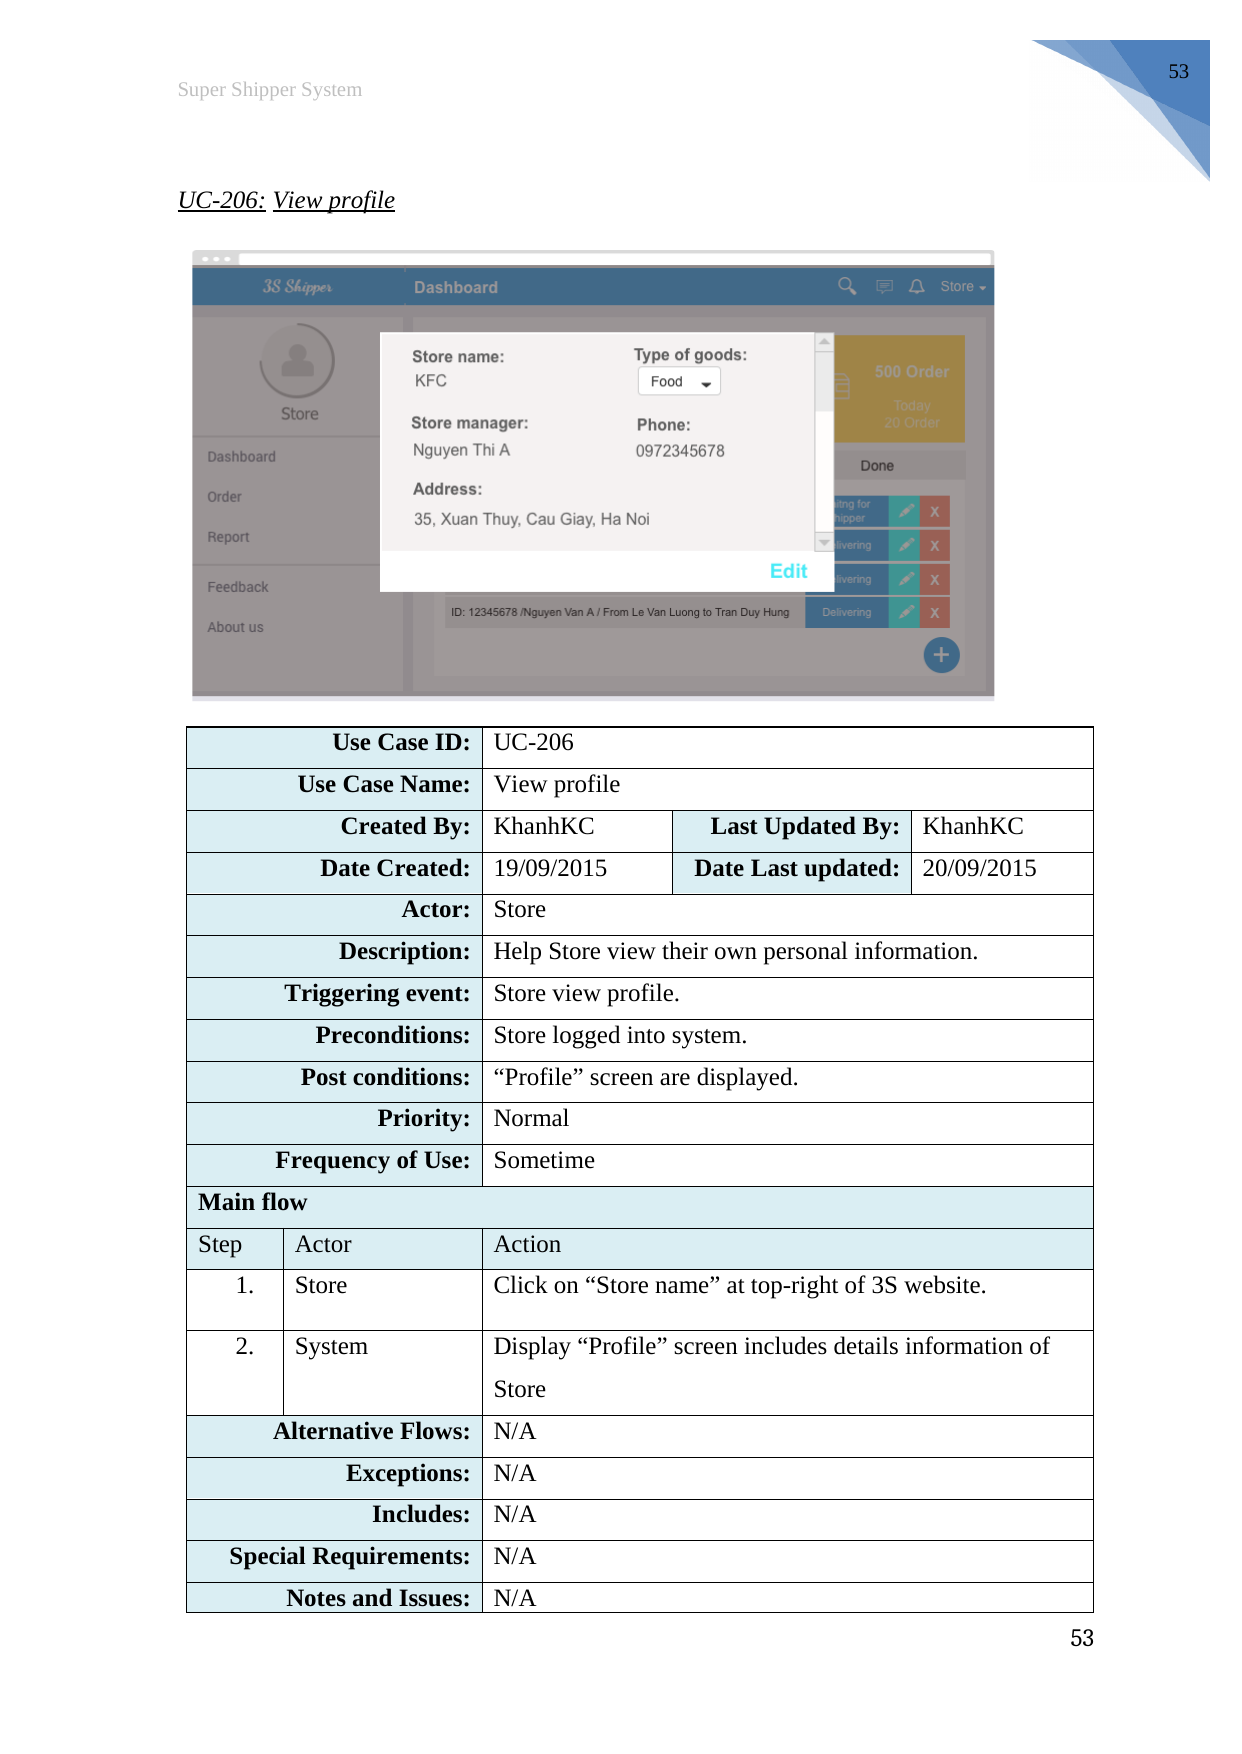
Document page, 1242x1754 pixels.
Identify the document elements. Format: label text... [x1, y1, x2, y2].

table_cell System [284, 1331, 482, 1415]
table_cell 19/09/2015 [483, 853, 672, 893]
table_cell Store view profile. [483, 978, 1093, 1019]
table_cell Last Updated By: [673, 811, 911, 852]
picture [1029, 40, 1210, 182]
table_cell Normal [483, 1103, 1093, 1144]
table_cell Triggering event: [187, 978, 482, 1019]
table_cell Help Store view their own personal information. [483, 936, 1093, 977]
table_cell Store [284, 1270, 482, 1330]
table_cell KhanhKC [483, 811, 672, 852]
subtitle UC-206: View profile [177, 185, 1094, 214]
table_cell N/A [483, 1500, 1093, 1540]
table_cell Special Requirements: [187, 1541, 482, 1582]
table_cell 20/09/2015 [912, 853, 1093, 893]
table_cell Main flow [187, 1187, 1093, 1228]
table_cell Date Last updated: [673, 853, 911, 893]
table_cell Priority: [187, 1103, 482, 1144]
table_cell Post conditions: [187, 1062, 482, 1102]
table_cell Actor: [187, 895, 482, 935]
table_cell Preconditions: [187, 1020, 482, 1061]
table_cell Notes and Issues: [187, 1583, 482, 1612]
table_cell “Profile” screen are displayed. [483, 1062, 1093, 1102]
table_cell Use Case Name: [187, 769, 482, 810]
table_cell Store [483, 895, 1093, 935]
table_cell Action [483, 1229, 1093, 1269]
table_cell Description: [187, 936, 482, 977]
table_cell Date Created: [187, 853, 482, 893]
table_header UC-206 [483, 728, 1093, 768]
table_header Use Case ID: [187, 728, 482, 768]
table_cell Alternative Flows: [187, 1416, 482, 1457]
table_cell KhanhKC [912, 811, 1093, 852]
table_cell N/A [483, 1458, 1093, 1498]
table_cell N/A [483, 1583, 1093, 1612]
table_cell Store logged into system. [483, 1020, 1093, 1061]
table_cell Created By: [187, 811, 482, 852]
table_cell N/A [483, 1541, 1093, 1582]
table_cell Display “Profile” screen includes details information of Store [483, 1331, 1093, 1415]
table_cell N/A [483, 1416, 1093, 1457]
table_cell Step [187, 1229, 283, 1269]
table_cell Actor [284, 1229, 482, 1269]
table_cell Sometime [483, 1145, 1093, 1186]
table_cell Exceptions: [187, 1458, 482, 1498]
table_cell View profile [483, 769, 1093, 810]
picture [177, 240, 995, 715]
table_cell Frequency of Use: [187, 1145, 482, 1186]
table_cell [187, 1331, 283, 1415]
table_cell Click on “Store name” at top-right of 3S website. [483, 1270, 1093, 1330]
table_cell [187, 1270, 283, 1330]
table_cell Includes: [187, 1500, 482, 1540]
